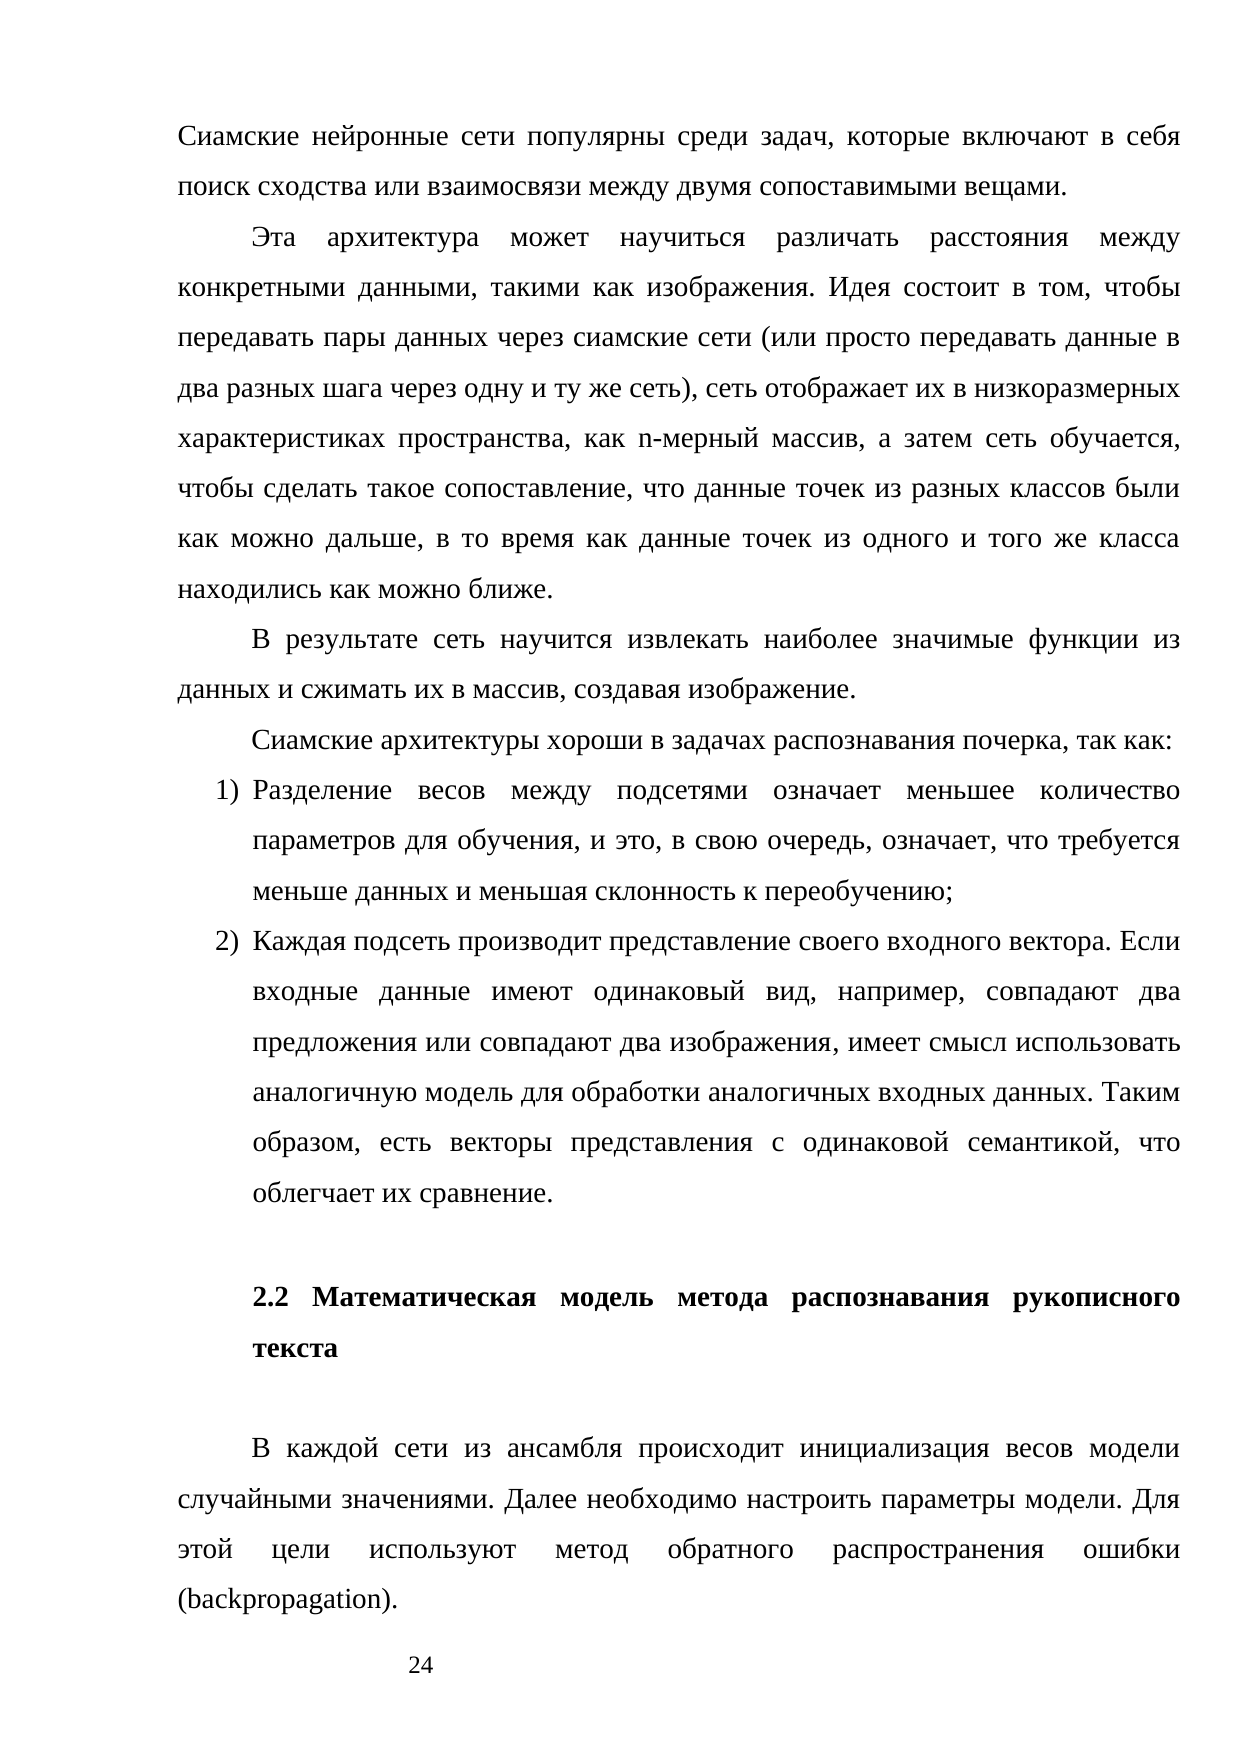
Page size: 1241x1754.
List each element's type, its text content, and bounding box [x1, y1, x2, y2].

subtitle 2.2 Математическая модель метода распознавания рукописного текста [252, 1279, 1181, 1363]
text В каждой сети из ансамбля происходит инициализация весов модели случайными значениями. Далее необходимо настроить параметры модели. Для этой цели используют метод обратного распространения ошибки (backpropagation). [177, 1430, 1181, 1615]
list Каждая подсеть производит представление своего входного вектора. Если входные данные имеют одинаковый вид, например, совпадают два предложения или совпадают два изображения, имеет смысл использовать аналогичную модель для обработки аналогичных входных данных. Таким образом, есть векторы представления с одинаковой семантикой, что облегчает их сравнение. [215, 923, 1181, 1208]
text В результате сеть научится извлекать наиболее значимые функции из данных и сжимать их в массив, создавая изображение. [177, 621, 1181, 705]
text Сиамские архитектуры хороши в задачах распознавания почерка, так как: [177, 722, 1181, 755]
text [177, 118, 1181, 202]
text Эта архитектура может научиться различать расстояния между конкретными данными, такими как изображения. Идея состоит в том, чтобы передавать пары данных через сиамские сети (или просто передавать данные в два разных шага через одну и ту же сеть), сеть отображает их в низкоразмерных характеристиках пространства, как n-мерный массив, а затем сеть обучается, чтобы сделать такое сопоставление, что данные точек из разных классов были как можно дальше, в то время как данные точек из одного и того же класса находились как можно ближе. [177, 219, 1181, 604]
list Разделение весов между подсетями означает меньшее количество параметров для обучения, и это, в свою очередь, означает, что требуется меньше данных и меньшая склонность к переобучению; [215, 772, 1181, 906]
